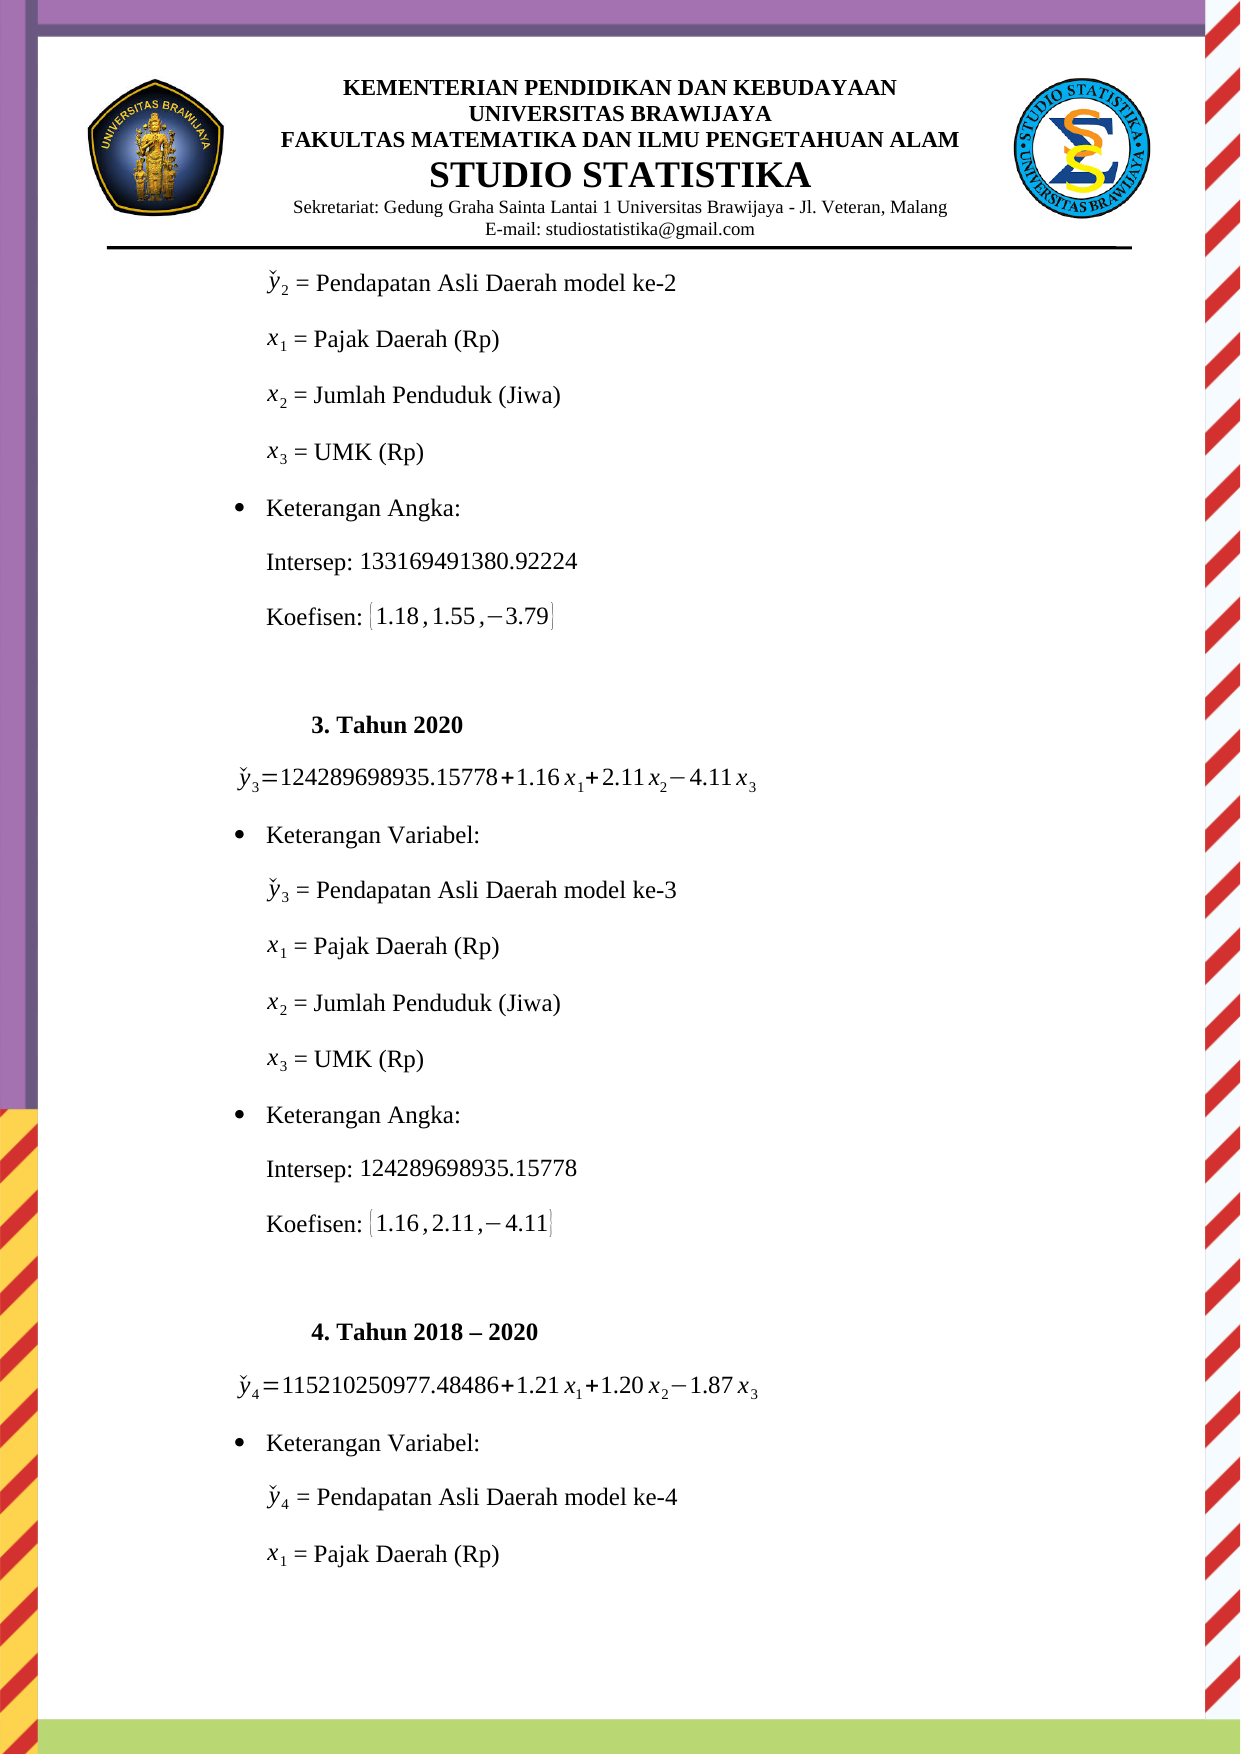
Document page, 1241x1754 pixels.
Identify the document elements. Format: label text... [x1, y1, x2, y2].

text = Pajak Daerah (Rp) [266, 1538, 1063, 1569]
list Keterangan Angka: [235, 493, 1063, 522]
list Keterangan Variabel: [235, 821, 1063, 849]
text Intersep: [266, 547, 1063, 576]
text Intersep: [266, 1154, 1063, 1183]
text 3. Tahun 2020 [236, 710, 1063, 739]
text Koefisen: [266, 601, 1063, 631]
text 4. Tahun 2018 – 2020 [236, 1317, 1063, 1346]
text = UMK (Rp) [266, 1044, 1063, 1075]
list Keterangan Angka: [235, 1100, 1063, 1129]
text = Jumlah Penduduk (Jiwa) [266, 987, 1063, 1019]
text Koefisen: [266, 1208, 1063, 1238]
text = Jumlah Penduduk (Jiwa) [266, 380, 1063, 411]
text = Pendapatan Asli Daerah model ke-2 [266, 267, 1063, 298]
text = Pendapatan Asli Daerah model ke-4 [266, 1482, 1063, 1513]
text = Pajak Daerah (Rp) [266, 931, 1063, 962]
text = Pendapatan Asli Daerah model ke-3 [266, 874, 1063, 906]
text = UMK (Rp) [266, 436, 1063, 468]
list Keterangan Variabel: [235, 1428, 1063, 1457]
picture [0, 0, 1241, 1754]
text = Pajak Daerah (Rp) [266, 323, 1063, 355]
